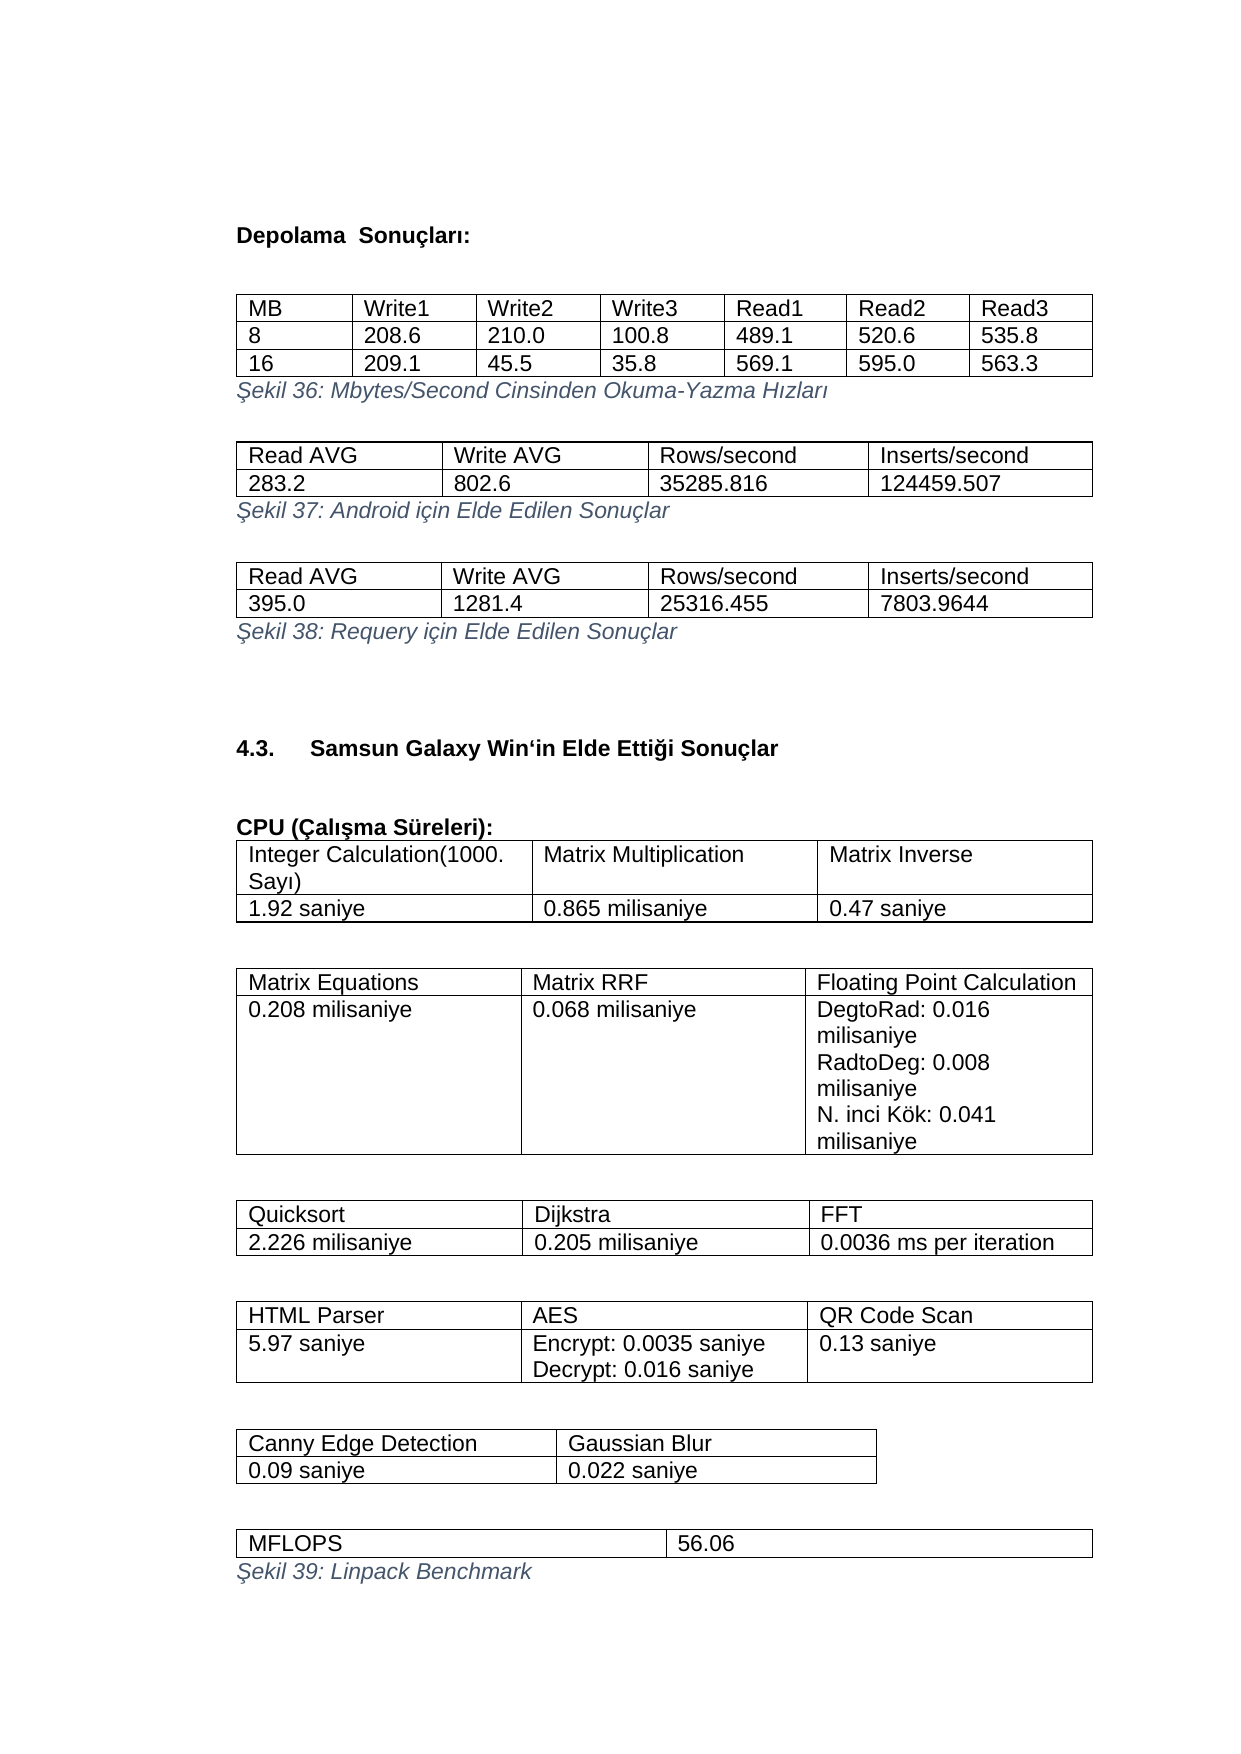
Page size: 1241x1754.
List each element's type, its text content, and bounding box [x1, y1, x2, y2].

table_cell 0.13 saniye [808, 1330, 1092, 1382]
text Depolama Sonuçları: [236, 222, 1092, 249]
table_header QR Code Scan [808, 1302, 1092, 1328]
table_cell 25316.455 [649, 590, 868, 617]
table_header AES [522, 1302, 807, 1328]
table_cell 7803.9644 [869, 590, 1092, 617]
table_header Write1 [353, 295, 476, 321]
table_cell 209.1 [353, 350, 476, 376]
table_cell 210.0 [477, 322, 600, 348]
table_cell 100.8 [601, 322, 724, 348]
table_cell DegtoRad: 0.016 milisaniye RadtoDeg: 0.008 milisaniye N. inci Kök: 0.041 milisaniye [806, 996, 1092, 1154]
table_header Gaussian Blur [557, 1430, 876, 1456]
text Şekil 36: Mbytes/Second Cinsinden Okuma-Yazma Hızları [236, 377, 1092, 403]
table_cell 535.8 [970, 322, 1092, 348]
table_cell 520.6 [847, 322, 969, 348]
table_header Matrix Equations [237, 969, 521, 995]
table_header Rows/second [649, 563, 868, 589]
table_header Canny Edge Detection [237, 1430, 556, 1456]
table_cell 1281.4 [442, 590, 648, 617]
table_header HTML Parser [237, 1302, 521, 1328]
table_cell 0.47 saniye [818, 895, 1092, 921]
text Şekil 37: Android için Elde Edilen Sonuçlar [236, 497, 1092, 524]
table_header Write AVG [443, 443, 648, 469]
table_cell 5.97 saniye [237, 1330, 521, 1382]
table_cell 595.0 [847, 350, 969, 376]
table_cell 395.0 [237, 590, 441, 617]
table_header Quicksort [237, 1201, 522, 1228]
table_header Rows/second [649, 443, 868, 469]
table_cell 563.3 [970, 350, 1092, 376]
text CPU (Çalışma Süreleri): [236, 814, 1092, 840]
table_cell 45.5 [477, 350, 600, 376]
table_cell 0.865 milisaniye [533, 895, 817, 921]
table_header Dijkstra [523, 1201, 809, 1228]
table_cell 0.0036 ms per iteration [810, 1229, 1092, 1255]
table_cell 35285.816 [649, 470, 868, 496]
table_cell 283.2 [237, 470, 442, 496]
table_header Read1 [725, 295, 846, 321]
table_cell 0.022 saniye [557, 1457, 876, 1483]
table_header MFLOPS [237, 1530, 666, 1557]
table_cell 1.92 saniye [237, 895, 532, 921]
table_header Read AVG [237, 443, 442, 469]
table_cell 569.1 [725, 350, 846, 376]
table_header 56.06 [667, 1530, 1092, 1557]
table_cell Encrypt: 0.0035 saniye Decrypt: 0.016 saniye [522, 1330, 807, 1382]
table_cell 16 [237, 350, 352, 376]
table_header FFT [810, 1201, 1092, 1228]
table_cell 0.208 milisaniye [237, 996, 521, 1154]
table_cell 35.8 [601, 350, 724, 376]
table_header Matrix Inverse [818, 841, 1092, 894]
table_header Write3 [601, 295, 724, 321]
table_cell 0.205 milisaniye [523, 1229, 809, 1255]
table_header Read3 [970, 295, 1092, 321]
text Şekil 39: Linpack Benchmark [236, 1558, 1092, 1584]
table_header Matrix RRF [522, 969, 805, 995]
table_cell 489.1 [725, 322, 846, 348]
table_header Floating Point Calculation [806, 969, 1092, 995]
text Şekil 38: Requery için Elde Edilen Sonuçlar [236, 618, 1092, 644]
table_cell 8 [237, 322, 352, 348]
text 4.3. Samsun Galaxy Win‘in Elde Ettiği Sonuçlar [236, 735, 1092, 761]
table_header Read2 [847, 295, 969, 321]
table_header Matrix Multiplication [533, 841, 817, 894]
table_cell 0.068 milisaniye [522, 996, 805, 1154]
table_header Read AVG [237, 563, 441, 589]
table_header Integer Calculation(1000. Sayı) [237, 841, 532, 894]
table_header Write AVG [442, 563, 648, 589]
table_cell 0.09 saniye [237, 1457, 556, 1483]
table_cell 208.6 [353, 322, 476, 348]
table_header Write2 [477, 295, 600, 321]
table_cell 124459.507 [869, 470, 1092, 496]
table_header Inserts/second [869, 443, 1092, 469]
table_header Inserts/second [869, 563, 1092, 589]
table_cell 802.6 [443, 470, 648, 496]
table_header MB [237, 295, 352, 321]
table_cell 2.226 milisaniye [237, 1229, 522, 1255]
